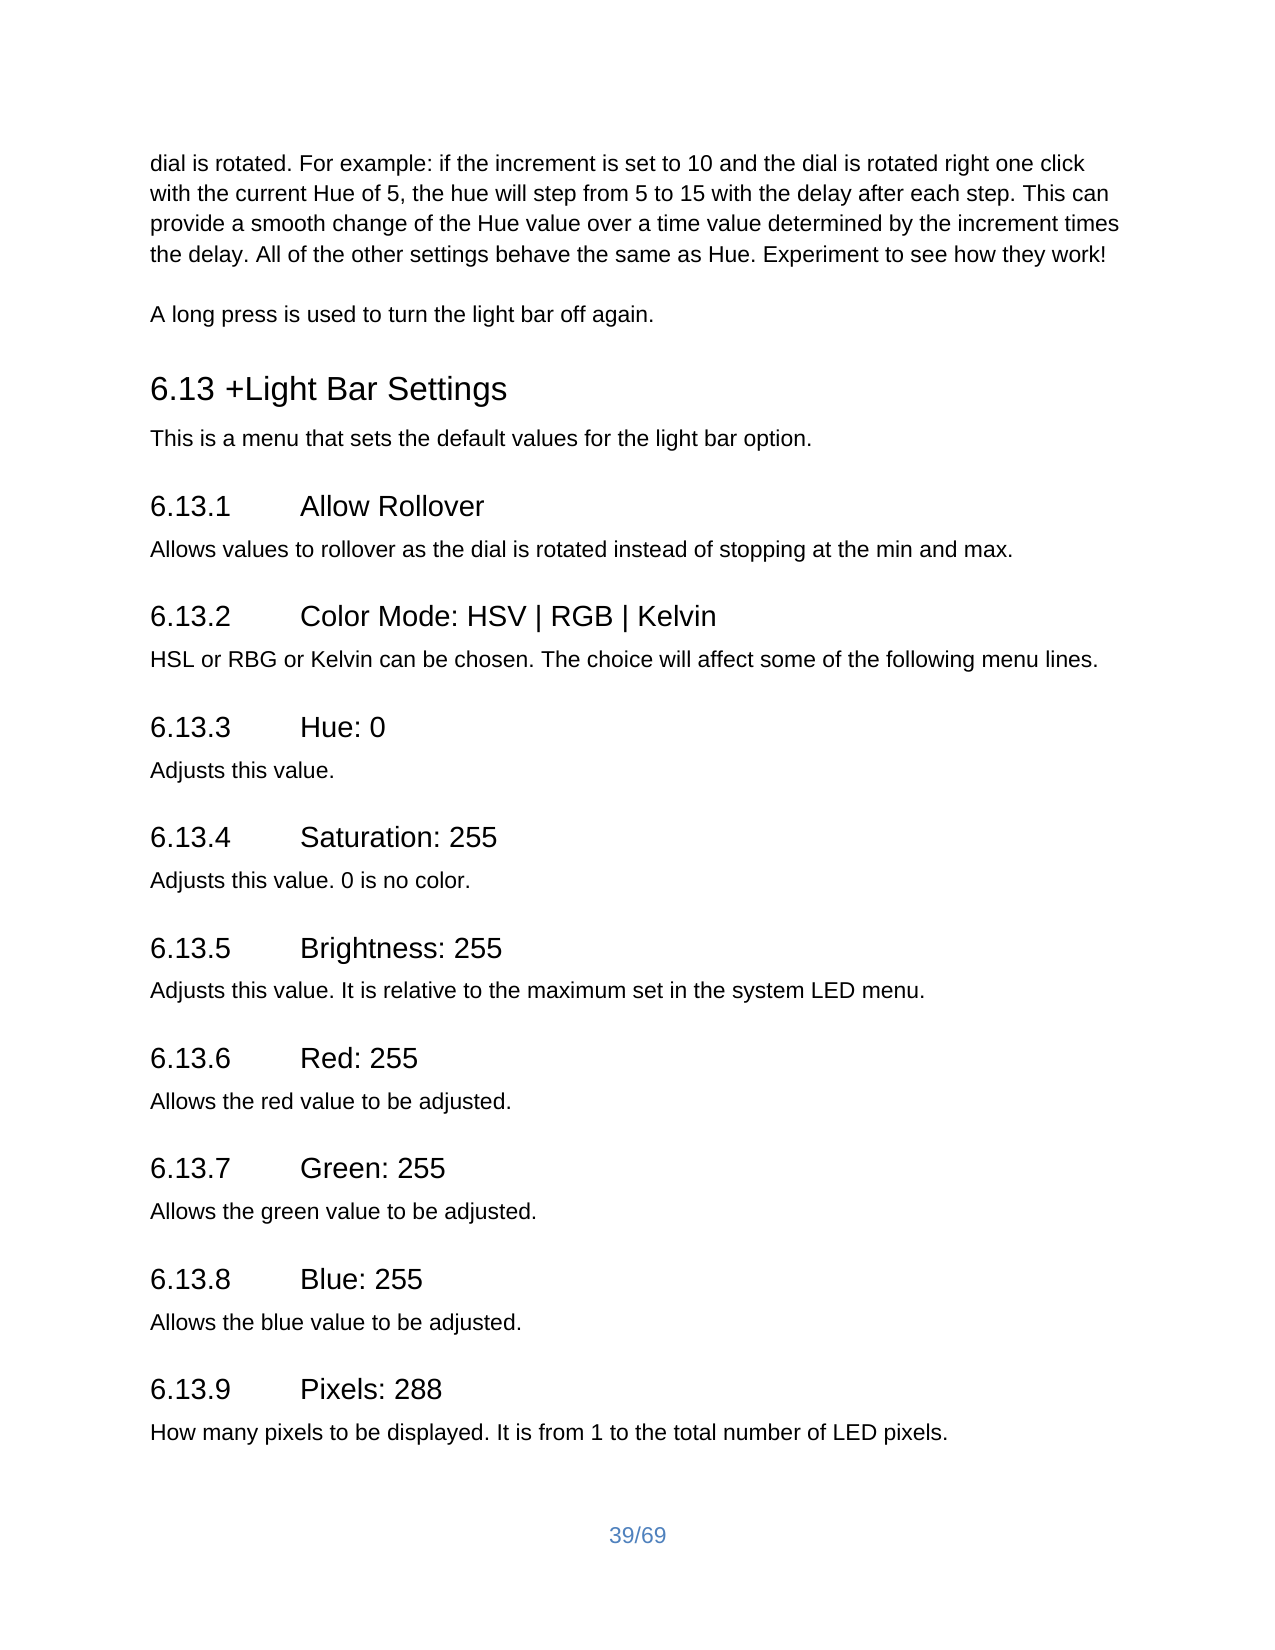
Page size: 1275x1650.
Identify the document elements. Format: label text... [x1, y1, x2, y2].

subtitle Hue: 0 [150, 710, 1125, 743]
subtitle Red: 255 [150, 1041, 1125, 1074]
text Allows values to rollover as the dial is rotated instead of stopping at the min and max. [150, 536, 1125, 562]
text Allows the green value to be adjusted. [150, 1198, 1125, 1225]
subtitle +Light Bar Settings [150, 369, 1125, 407]
subtitle Allow Rollover [150, 489, 1125, 522]
text Allows the red value to be adjusted. [150, 1088, 1125, 1114]
text A long press is used to turn the light bar off again. [150, 301, 1125, 327]
subtitle Brightness: 255 [150, 931, 1125, 964]
subtitle Saturation: 255 [150, 820, 1125, 854]
text How many pixels to be displayed. It is from 1 to the total number of LED pixels. [150, 1419, 1125, 1446]
text Adjusts this value. [150, 757, 1125, 783]
text Adjusts this value. 0 is no color. [150, 867, 1125, 893]
text HSL or RBG or Kelvin can be chosen. The choice will affect some of the following menu lines. [150, 646, 1125, 673]
subtitle Color Mode: HSV | RGB | Kelvin [150, 599, 1125, 633]
subtitle Blue: 255 [150, 1262, 1125, 1295]
subtitle Green: 255 [150, 1151, 1125, 1185]
subtitle Pixels: 288 [150, 1372, 1125, 1406]
text This is a menu that sets the default values for the light bar option. [150, 425, 1125, 452]
text Allows the blue value to be adjusted. [150, 1309, 1125, 1335]
text Adjusts this value. It is relative to the maximum set in the system LED menu. [150, 977, 1125, 1004]
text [150, 150, 1125, 267]
